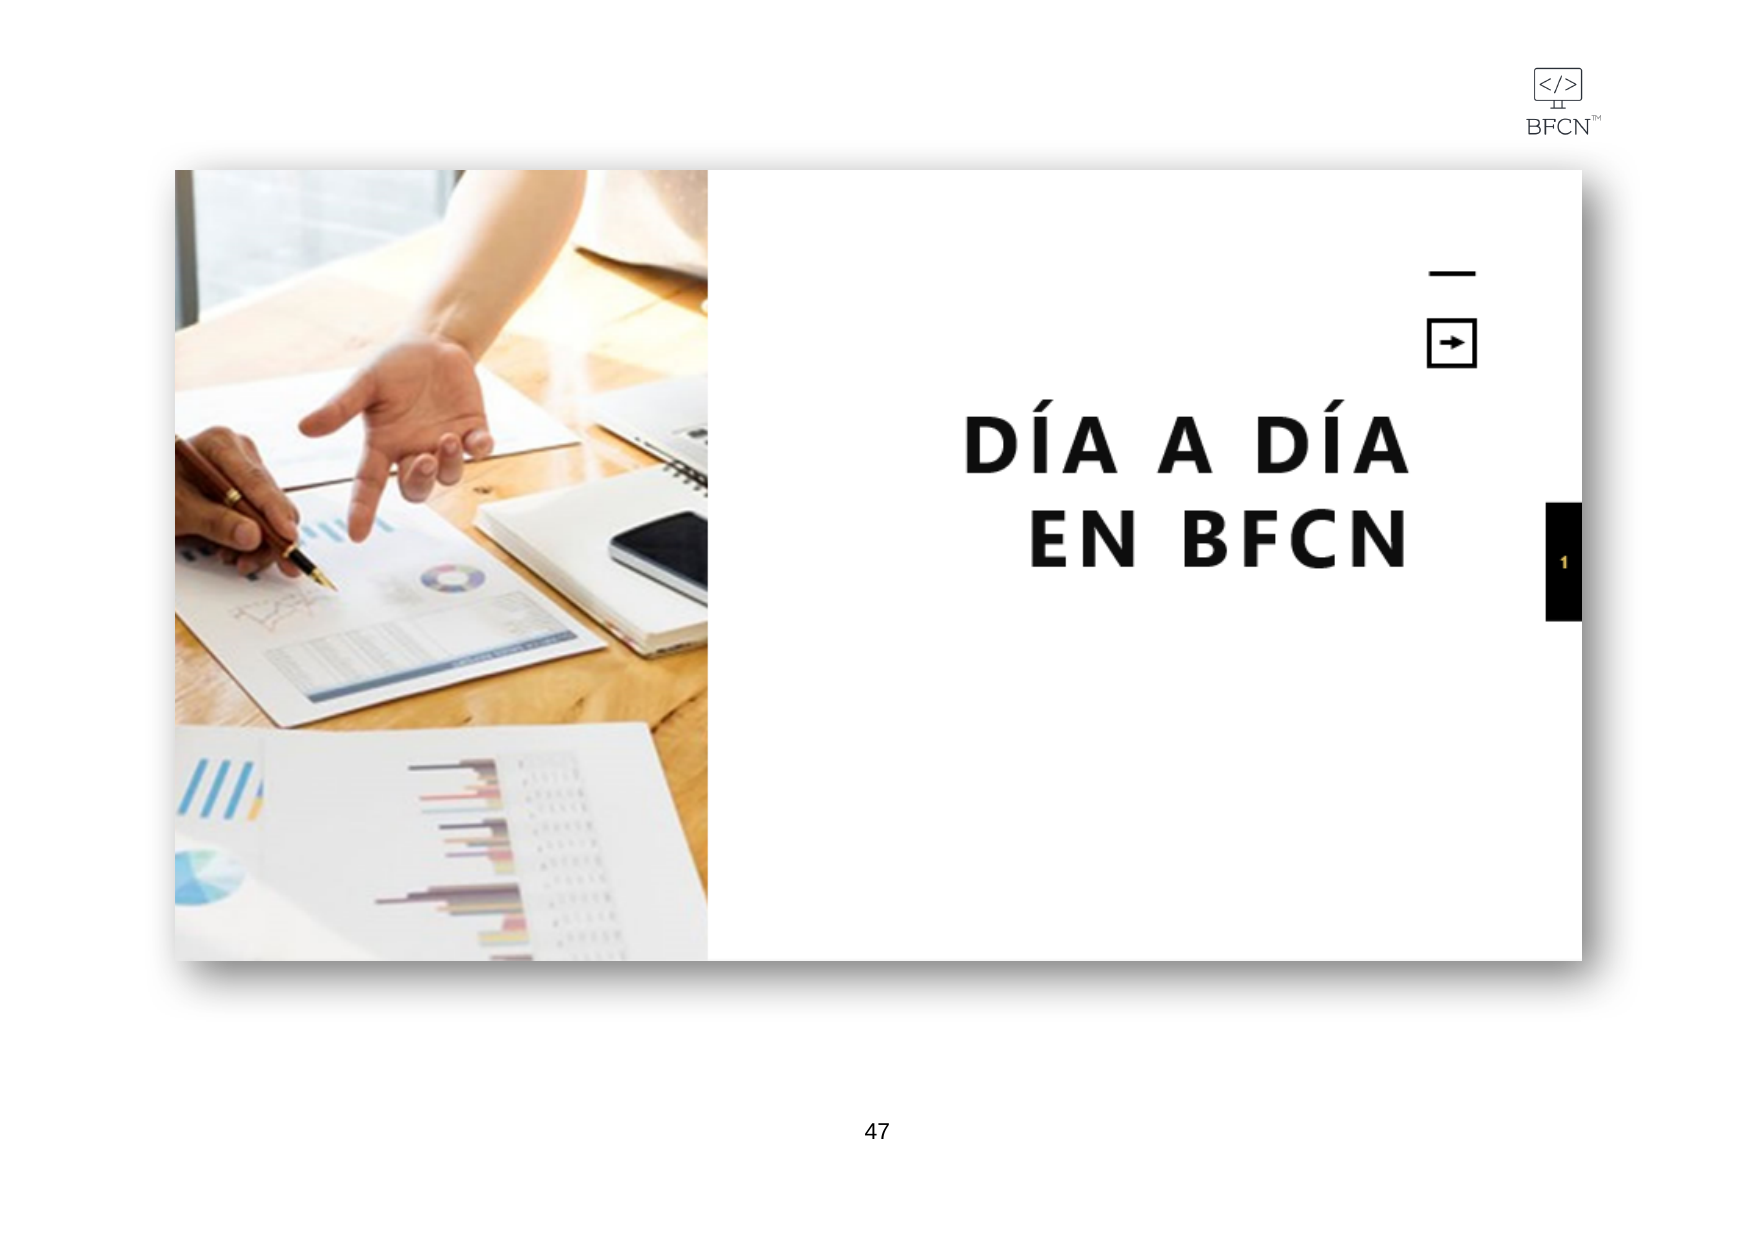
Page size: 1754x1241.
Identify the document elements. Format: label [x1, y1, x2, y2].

picture [1522, 60, 1604, 142]
picture [175, 170, 1582, 961]
